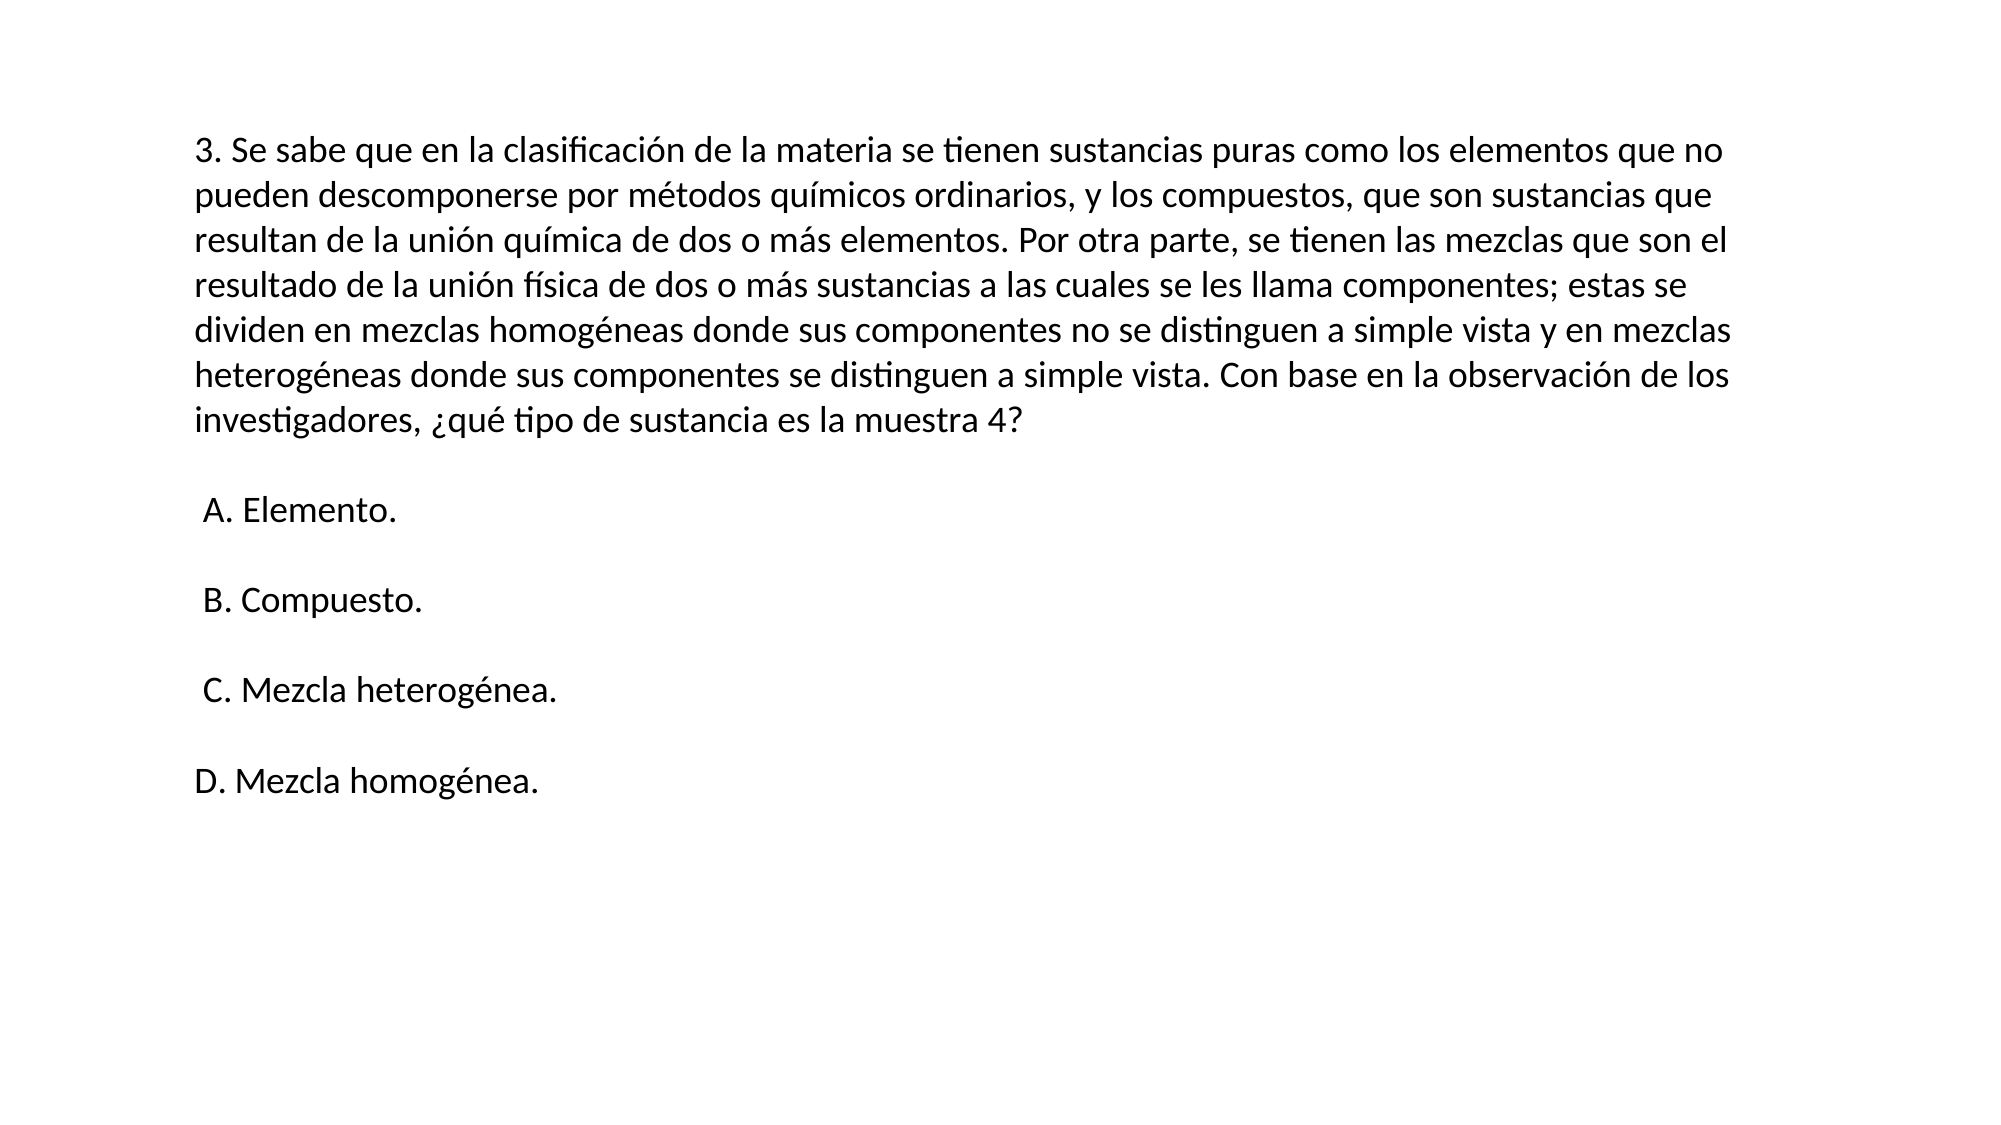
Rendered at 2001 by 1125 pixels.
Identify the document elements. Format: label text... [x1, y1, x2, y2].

list Mezcla heterogénea. [203, 666, 1750, 712]
list Se sabe que en la clasificación de la materia se tienen sustancias puras como los elementos que no pueden descomponerse por métodos químicos ordinarios, y los compuestos, que son sustancias que resultan de la unión química de dos o más elementos. Por otra parte, se tienen las mezclas que son el resultado de la unión física de dos o más sustancias a las cuales se les llama componentes; estas se dividen en mezclas homogéneas donde sus componentes no se distinguen a simple vista y en mezclas heterogéneas donde sus componentes se distinguen a simple vista. Con base en la observación de los investigadores, ¿qué tipo de sustancia es la muestra 4? [194, 127, 1739, 442]
list Compuesto. [203, 576, 1750, 622]
list Elemento. [203, 486, 1750, 532]
list Mezcla homogénea. [194, 757, 1750, 802]
